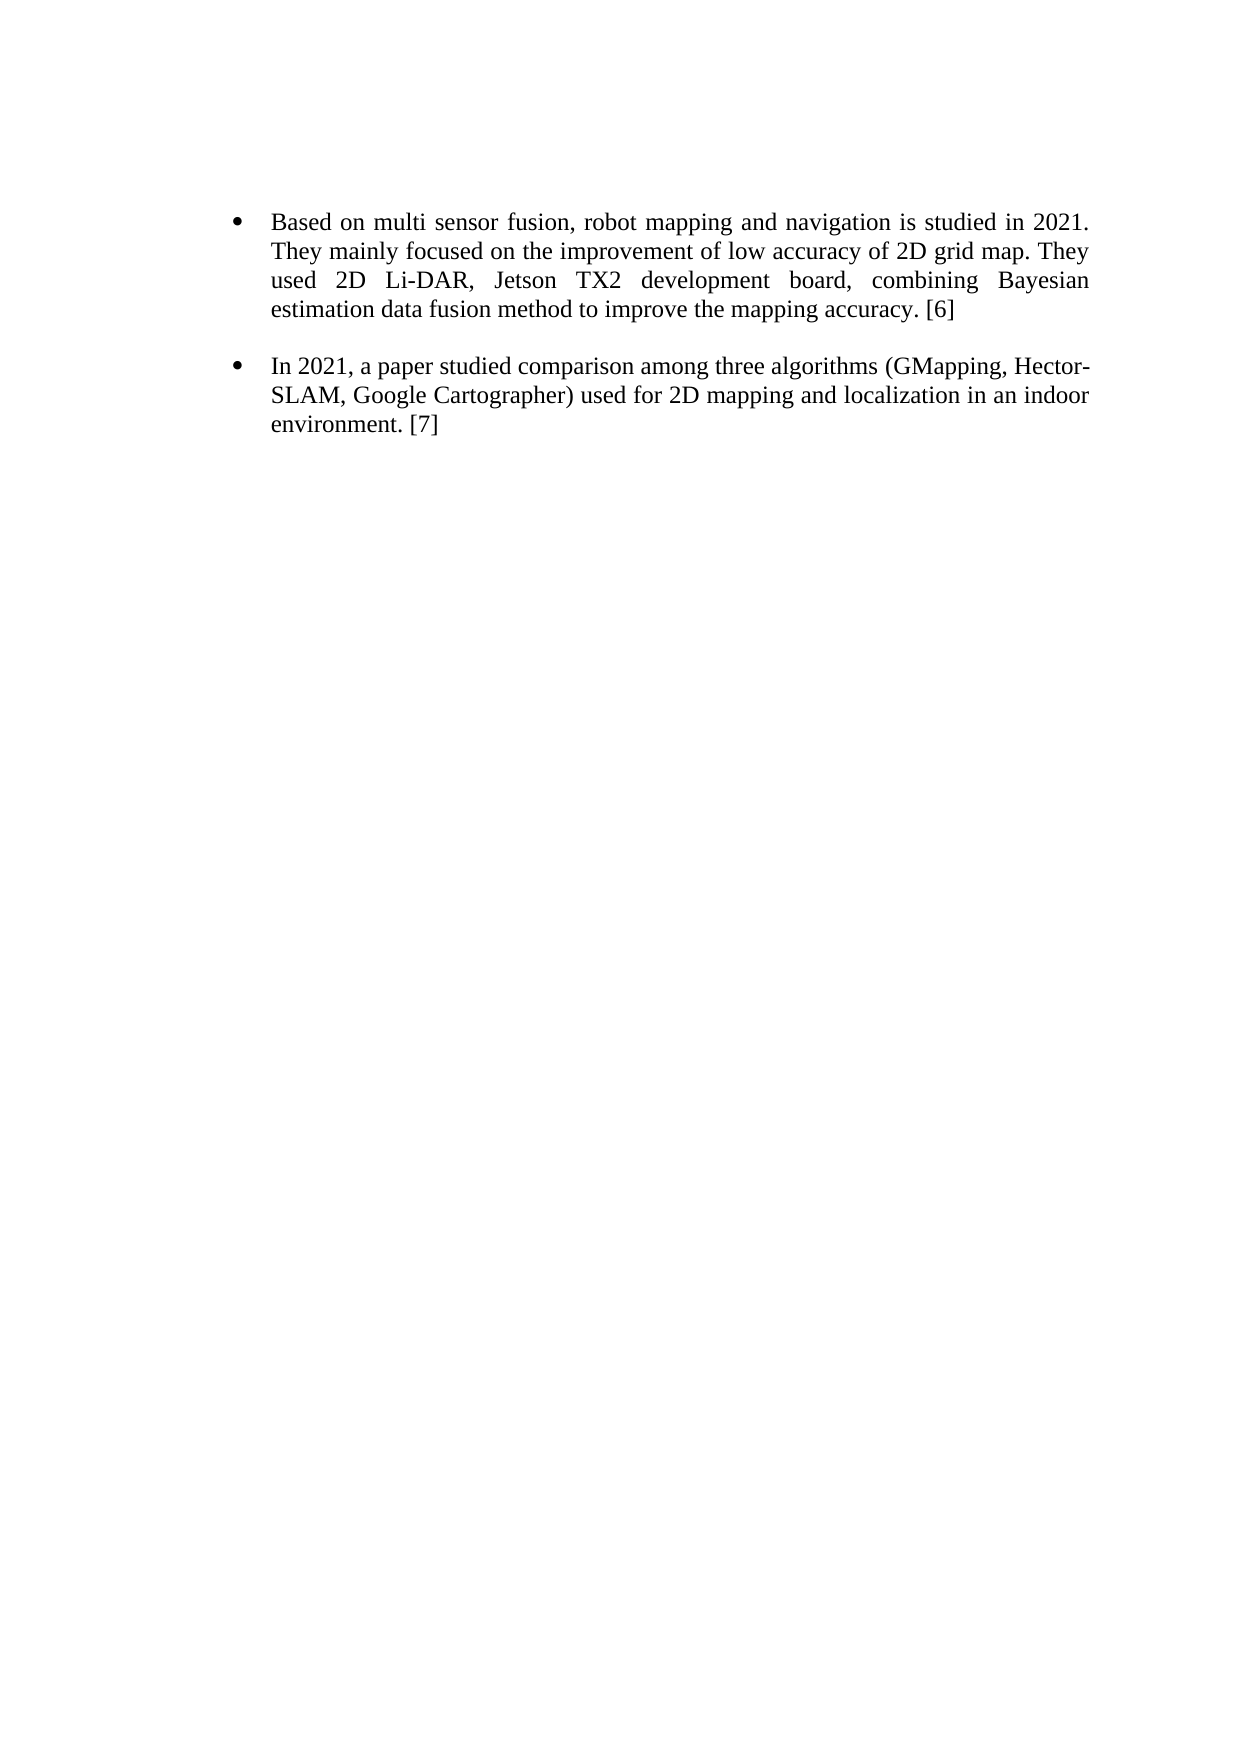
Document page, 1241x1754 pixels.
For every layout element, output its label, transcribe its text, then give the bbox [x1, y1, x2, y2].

list In 2021, a paper studied comparison among three algorithms (GMapping, Hector-SLAM, Google Cartographer) used for 2D mapping and localization in an indoor environment. [7] [233, 351, 1090, 437]
list Based on multi sensor fusion, robot mapping and navigation is studied in 2021. They mainly focused on the improvement of low accuracy of 2D grid map. They used 2D Li-DAR, Jetson TX2 development board, combining Bayesian estimation data fusion method to improve the mapping accuracy. [6] [233, 207, 1090, 322]
